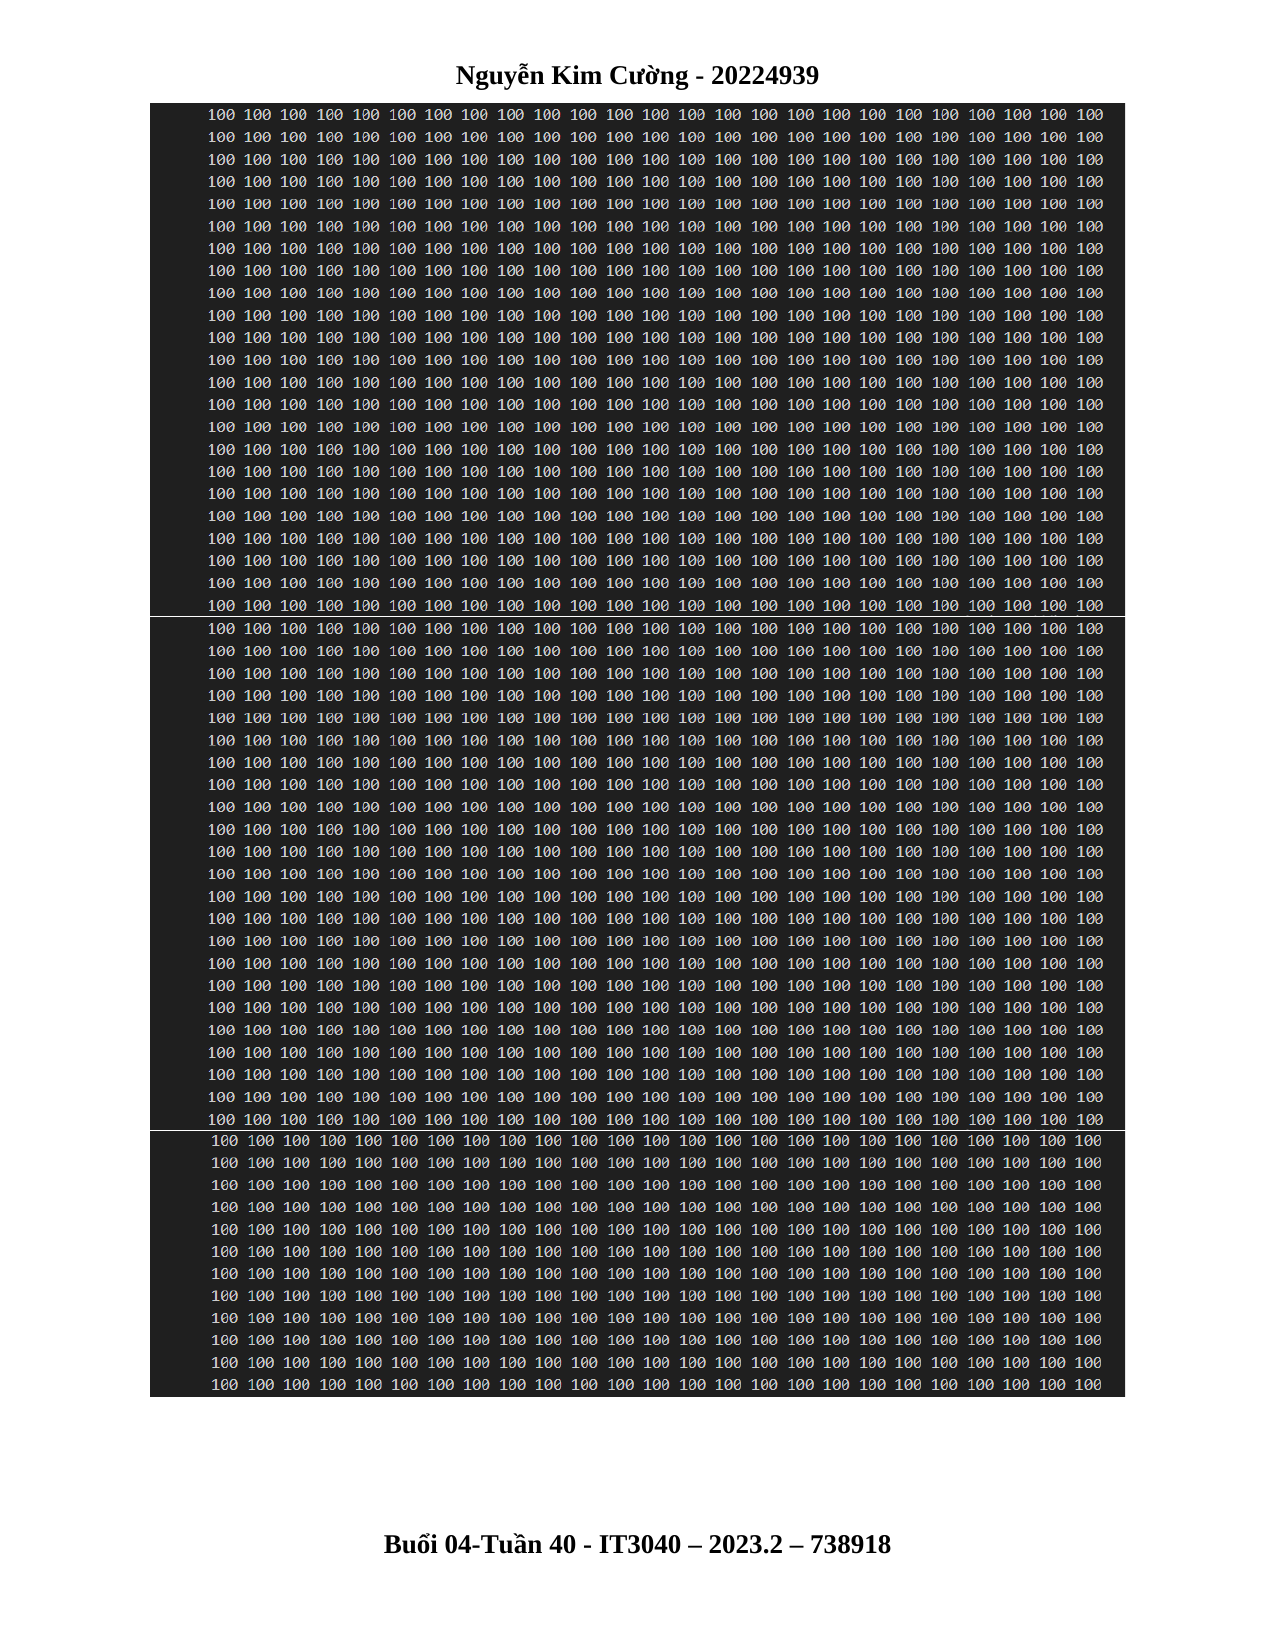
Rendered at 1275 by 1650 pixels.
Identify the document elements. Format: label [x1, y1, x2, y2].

picture [150, 103, 1125, 616]
picture [150, 1131, 1125, 1397]
picture [150, 617, 1125, 1130]
